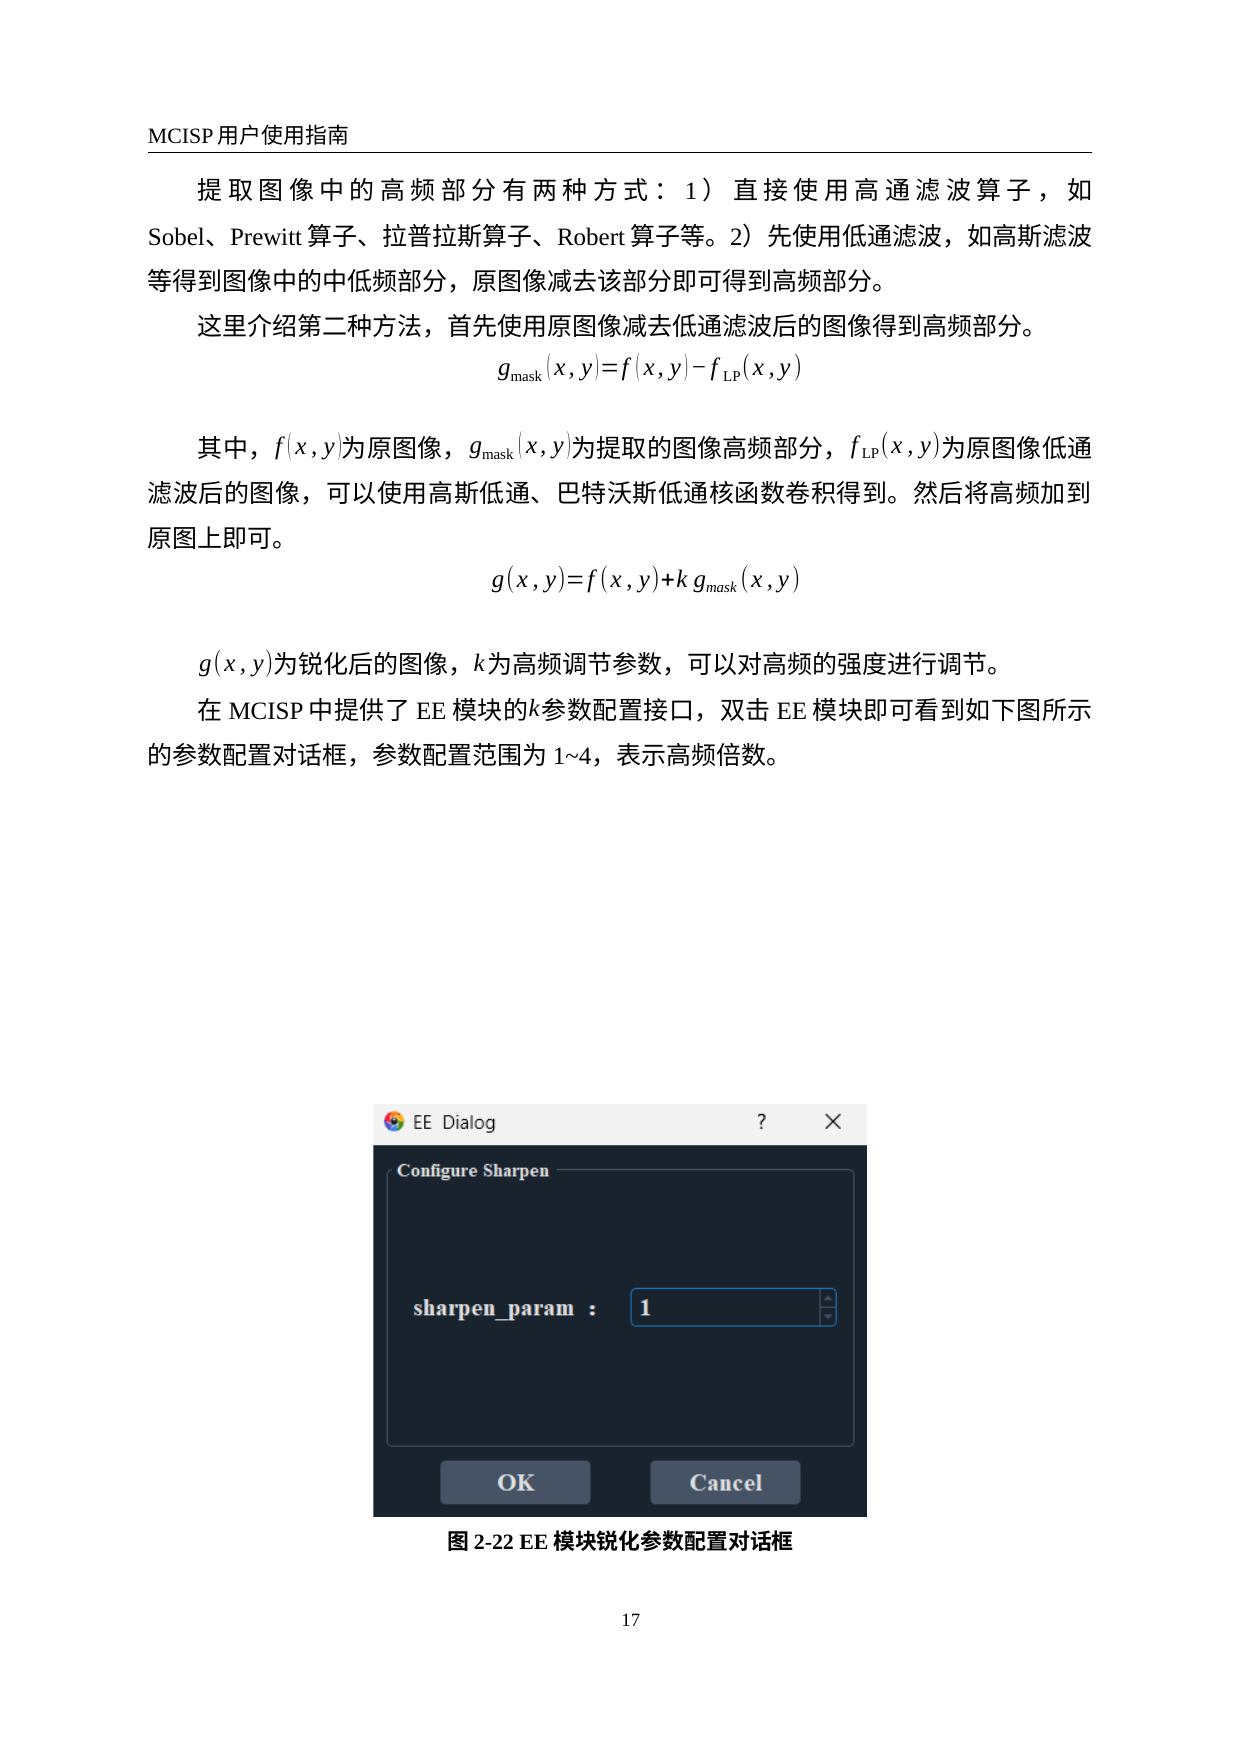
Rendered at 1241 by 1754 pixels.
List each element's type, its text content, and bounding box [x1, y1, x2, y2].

text 这里介绍第二种方法，首先使用原图像减去低通滤波后的图像得到高频部分。 [148, 307, 1092, 343]
text 在MCISP中提供了EE模块的参数配置接口，双击EE模块即可看到如下图所示的参数配置对话框，参数配置范围为1~4，表示高频倍数。 [148, 690, 1092, 772]
text 提取图像中的高频部分有两种方式：1）直接使用高通滤波算子，如Sobel、Prewitt算子、拉普拉斯算子、Robert算子等。2）先使用低通滤波，如高斯滤波等得到图像中的中低频部分，原图像减去该部分即可得到高频部分。 [148, 171, 1092, 298]
picture [373, 1104, 867, 1517]
text 为锐化后的图像，为高频调节参数，可以对高频的强度进行调节。 [148, 645, 1092, 681]
text 其中，为原图像，为提取的图像高频部分，为原图像低通滤波后的图像，可以使用高斯低通、巴特沃斯低通核函数卷积得到。然后将高频加到原图上即可。 [148, 428, 1092, 555]
